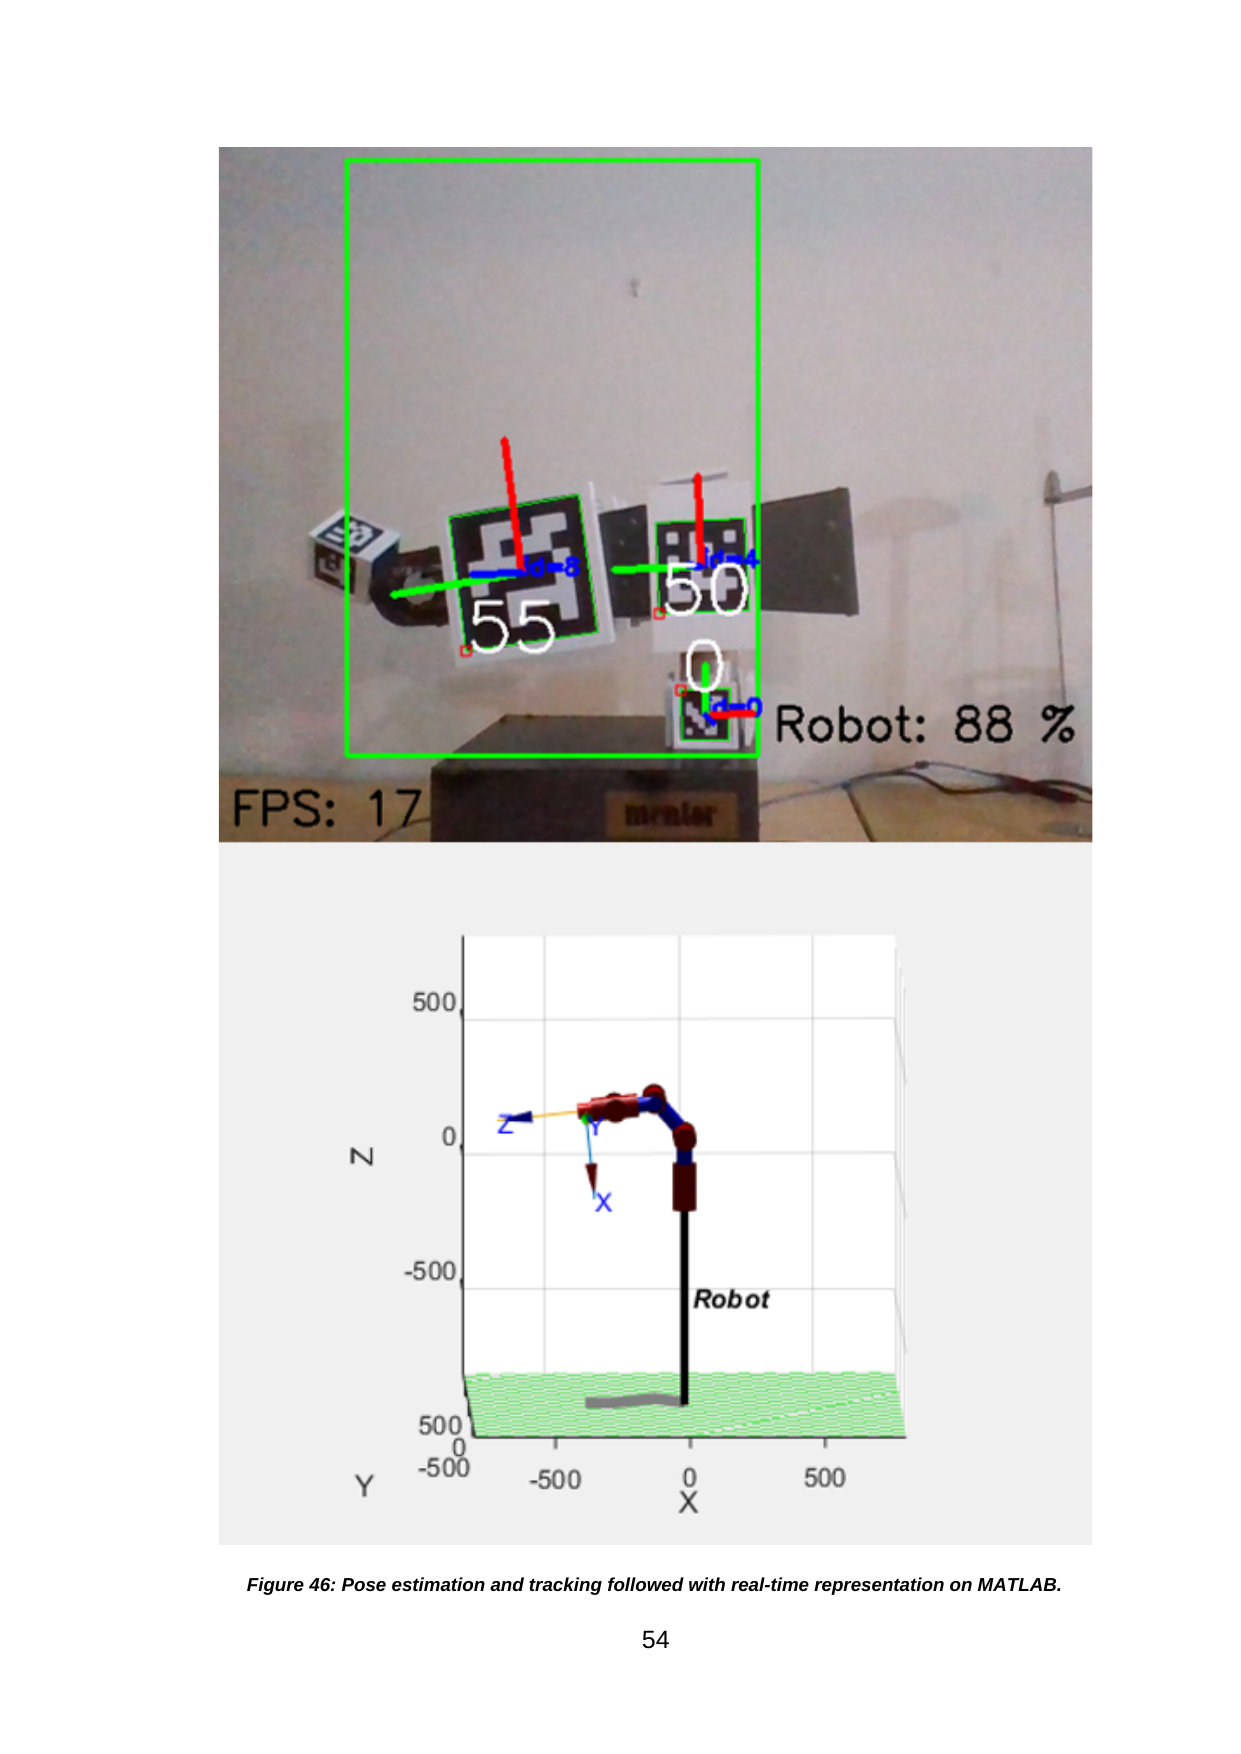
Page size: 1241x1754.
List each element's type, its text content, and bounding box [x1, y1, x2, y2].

picture [218, 147, 1093, 1545]
text Figure 46: Pose estimation and tracking followed with real-time representation on MATLAB. [218, 1574, 1092, 1595]
